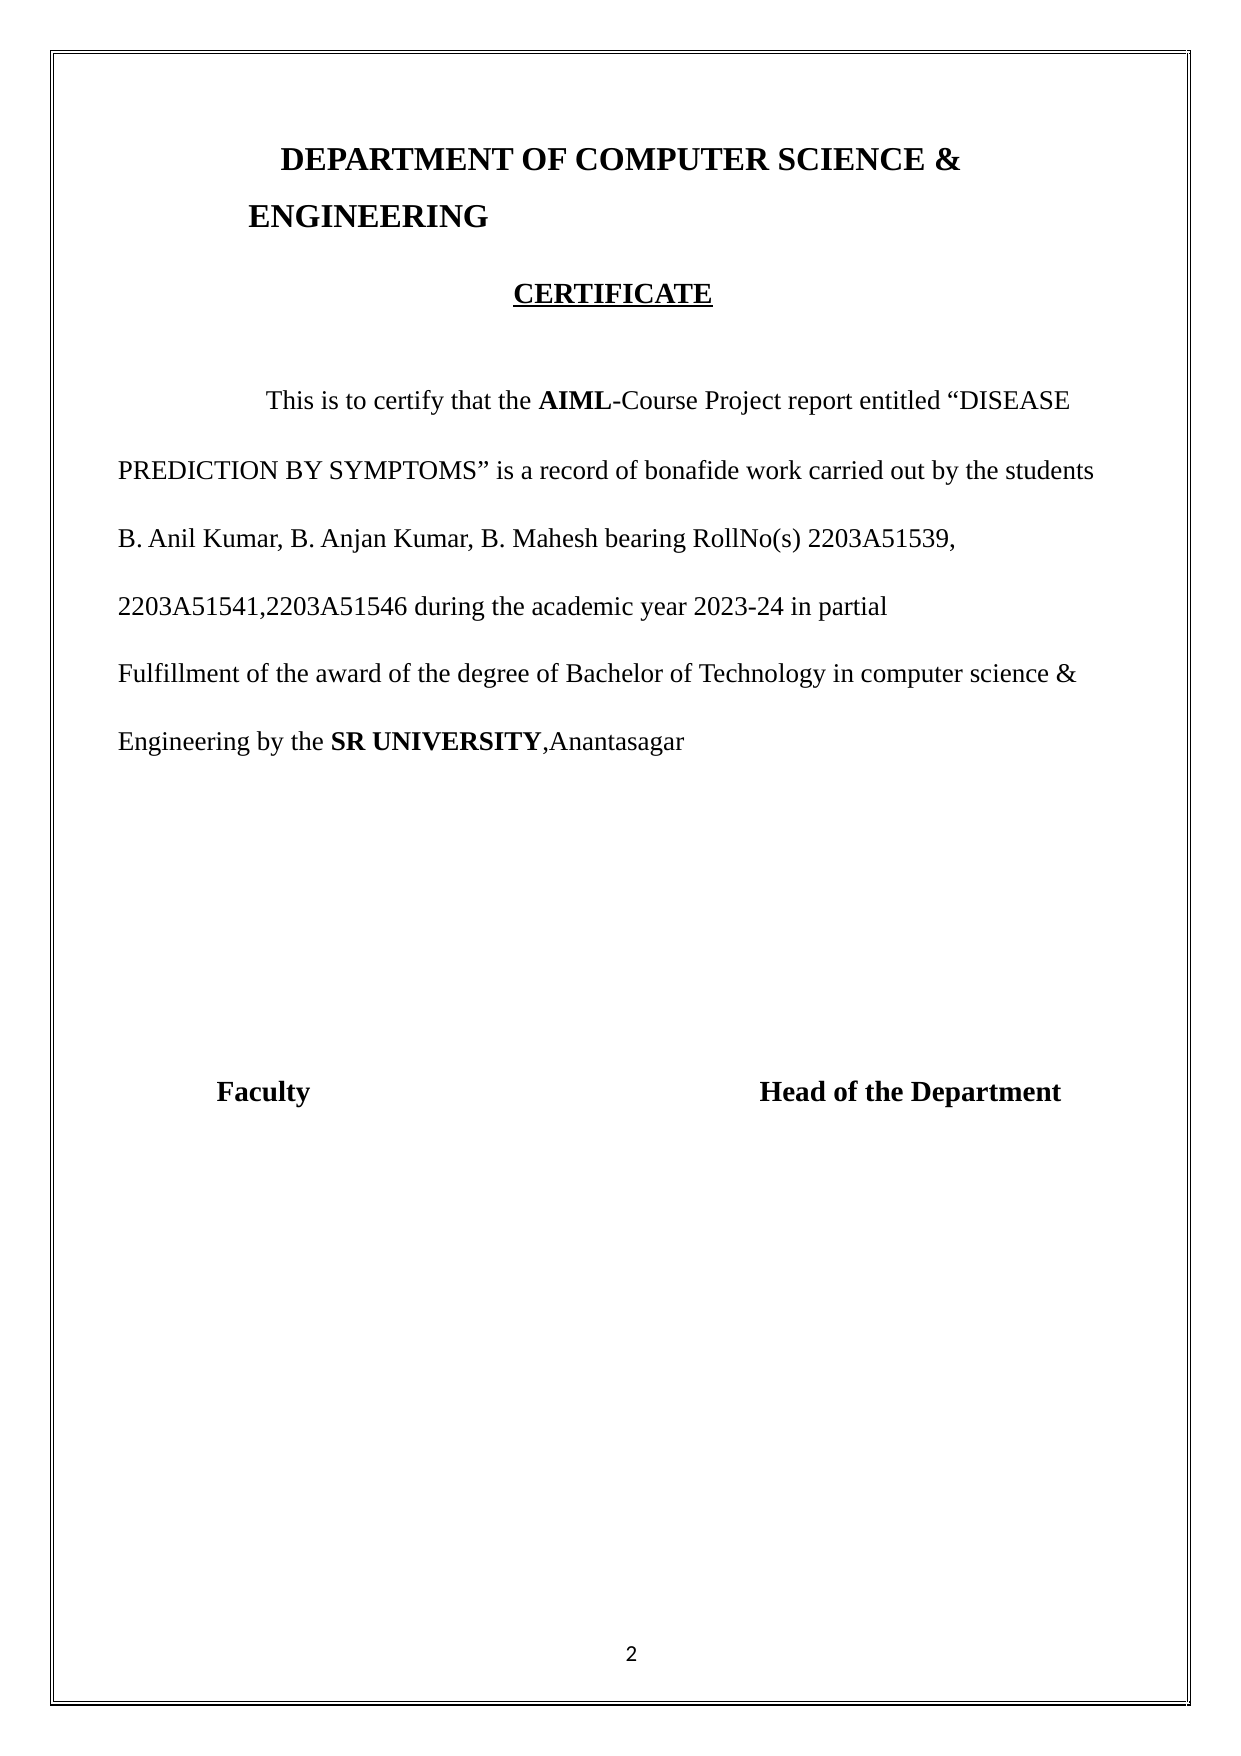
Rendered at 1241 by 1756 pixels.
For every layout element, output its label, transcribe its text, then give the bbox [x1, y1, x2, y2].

subtitle DEPARTMENT OF COMPUTER SCIENCE & ENGINEERING [247, 139, 1105, 239]
text Faculty Head of the Department [119, 1074, 1136, 1108]
text Engineering by the SR UNIVERSITY,Anantasagar [118, 725, 1136, 756]
text PREDICTION BY SYMPTOMS” is a record of bonafide work carried out by the students [118, 454, 1136, 486]
text 2203A51541,2203A51546 during the academic year 2023-24 in partial [118, 590, 1136, 621]
text CERTIFICATE [119, 276, 1106, 310]
text This is to certify that the AIML-Course Project report entitled “DISEASE [118, 384, 1136, 415]
text B. Anil Kumar, B. Anjan Kumar, B. Mahesh bearing RollNo(s) 2203A51539, [118, 522, 1136, 553]
text Fulfillment of the award of the degree of Bachelor of Technology in computer science & [118, 657, 1136, 688]
